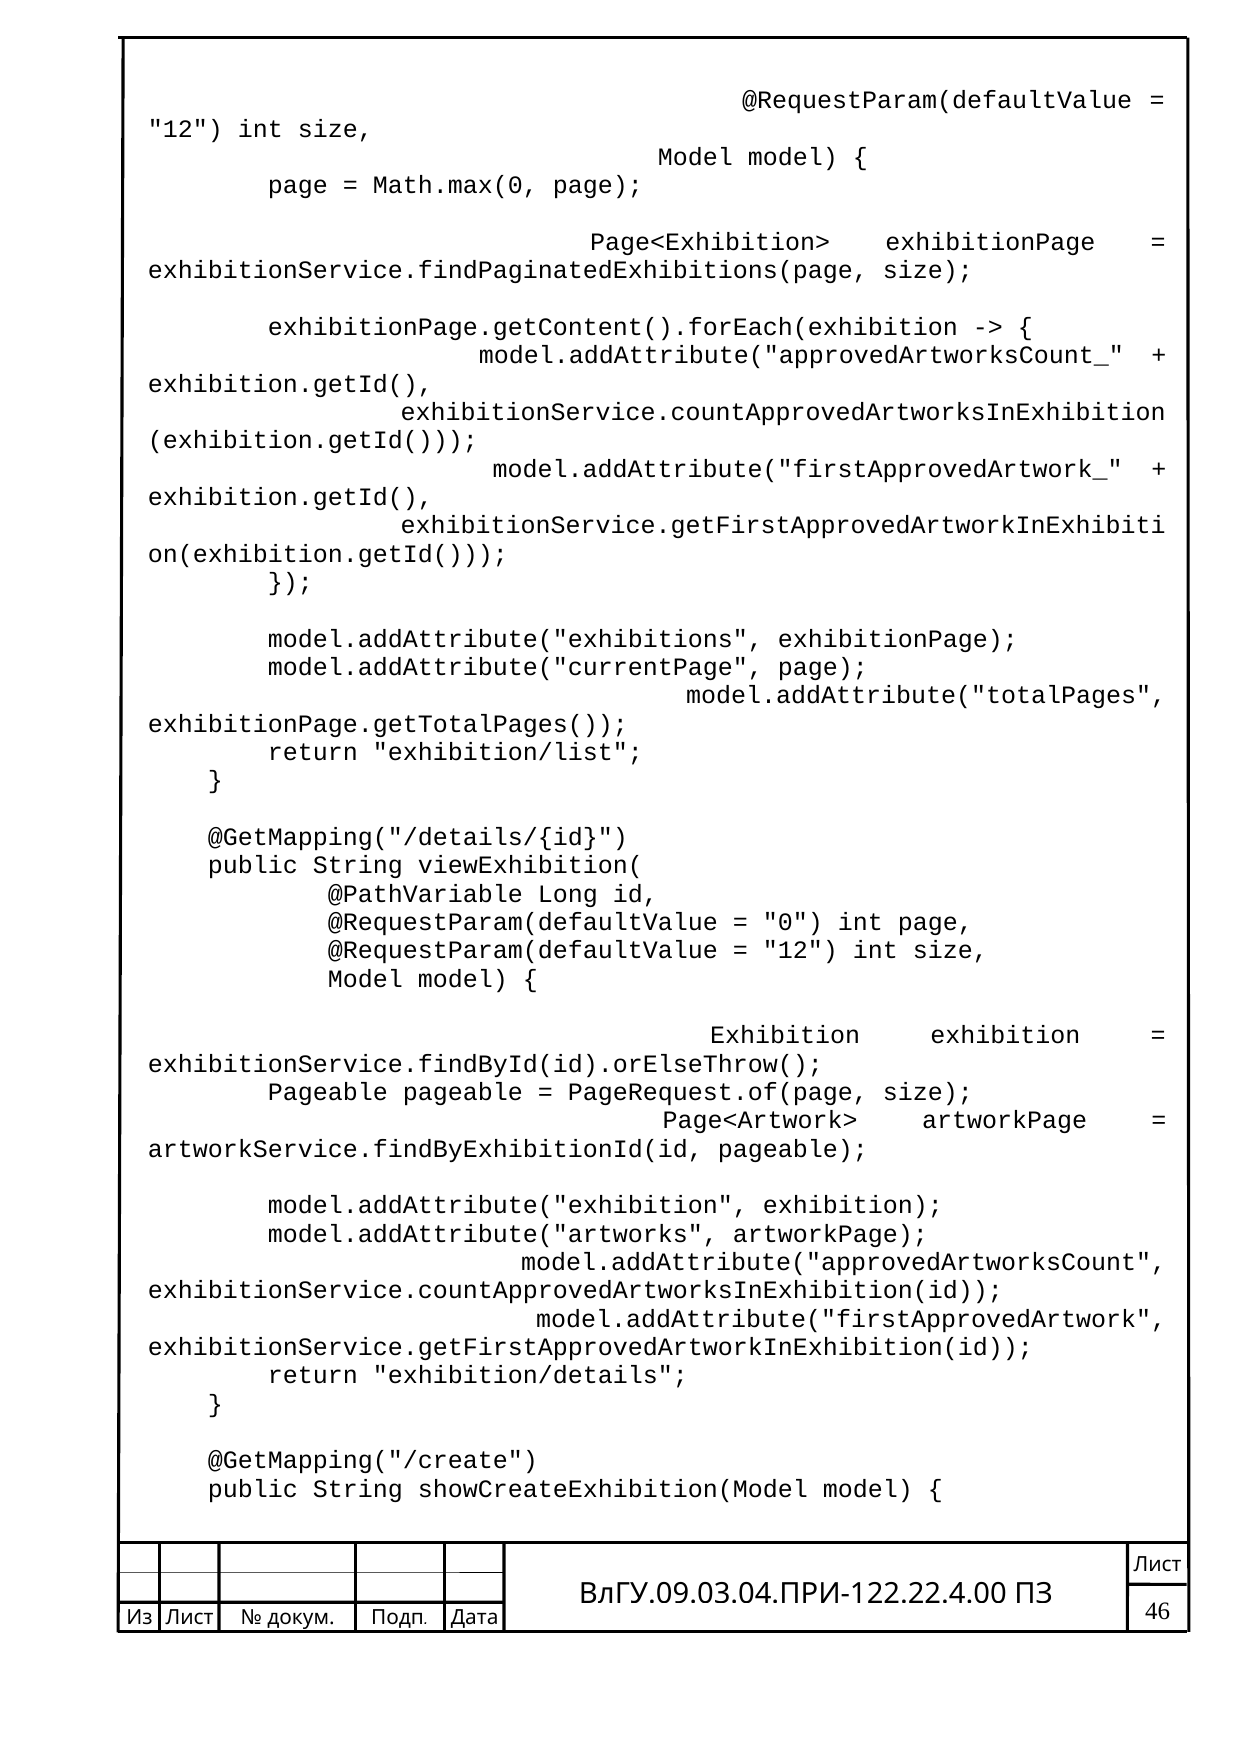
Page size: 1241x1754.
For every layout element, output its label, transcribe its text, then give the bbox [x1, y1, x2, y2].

text Model model) { [148, 144, 1167, 173]
text model.addAttribute("currentPage", page); [148, 654, 1167, 683]
text Exhibition exhibition = exhibitionService.findById(id).orElseThrow(); [148, 1023, 1167, 1079]
text model.addAttribute("artworks", artworkPage); [148, 1221, 1167, 1249]
text public String viewExhibition( [148, 853, 1167, 881]
text } [148, 1391, 1167, 1419]
text model.addAttribute("firstApprovedArtwork", exhibitionService.getFirstApprovedArtworkInExhibition(id)); [148, 1306, 1167, 1363]
text @GetMapping("/details/{id}") [148, 824, 1167, 853]
text @PathVariable Long id, [148, 881, 1167, 909]
text return "exhibition/list"; [148, 739, 1167, 768]
text exhibitionService.getFirstApprovedArtworkInExhibition(exhibition.getId())); [148, 513, 1167, 569]
text public String showCreateExhibition(Model model) { [148, 1476, 1167, 1504]
text @GetMapping("/create") [148, 1448, 1167, 1476]
text Page<Exhibition> exhibitionPage = exhibitionService.findPaginatedExhibitions(page, size); [148, 229, 1167, 286]
text Page<Artwork> artworkPage = artworkService.findByExhibitionId(id, pageable); [148, 1108, 1167, 1164]
text model.addAttribute("firstApprovedArtwork_" + exhibition.getId(), [148, 456, 1167, 513]
text exhibitionService.countApprovedArtworksInExhibition(exhibition.getId())); [148, 399, 1167, 456]
text @RequestParam(defaultValue = "12") int size, [148, 88, 1167, 144]
text model.addAttribute("approvedArtworksCount_" + exhibition.getId(), [148, 343, 1167, 399]
text }); [148, 569, 1167, 598]
text page = Math.max(0, page); [148, 173, 1167, 201]
text Model model) { [148, 966, 1167, 994]
text model.addAttribute("exhibitions", exhibitionPage); [148, 626, 1167, 654]
text } [148, 768, 1167, 796]
text @RequestParam(defaultValue = "12") int size, [148, 938, 1167, 966]
text model.addAttribute("totalPages", exhibitionPage.getTotalPages()); [148, 683, 1167, 739]
text Pageable pageable = PageRequest.of(page, size); [148, 1079, 1167, 1108]
text model.addAttribute("approvedArtworksCount", exhibitionService.countApprovedArtworksInExhibition(id)); [148, 1249, 1167, 1306]
text @RequestParam(defaultValue = "0") int page, [148, 909, 1167, 938]
text model.addAttribute("exhibition", exhibition); [148, 1193, 1167, 1221]
text return "exhibition/details"; [148, 1363, 1167, 1391]
text exhibitionPage.getContent().forEach(exhibition -> { [148, 314, 1167, 343]
